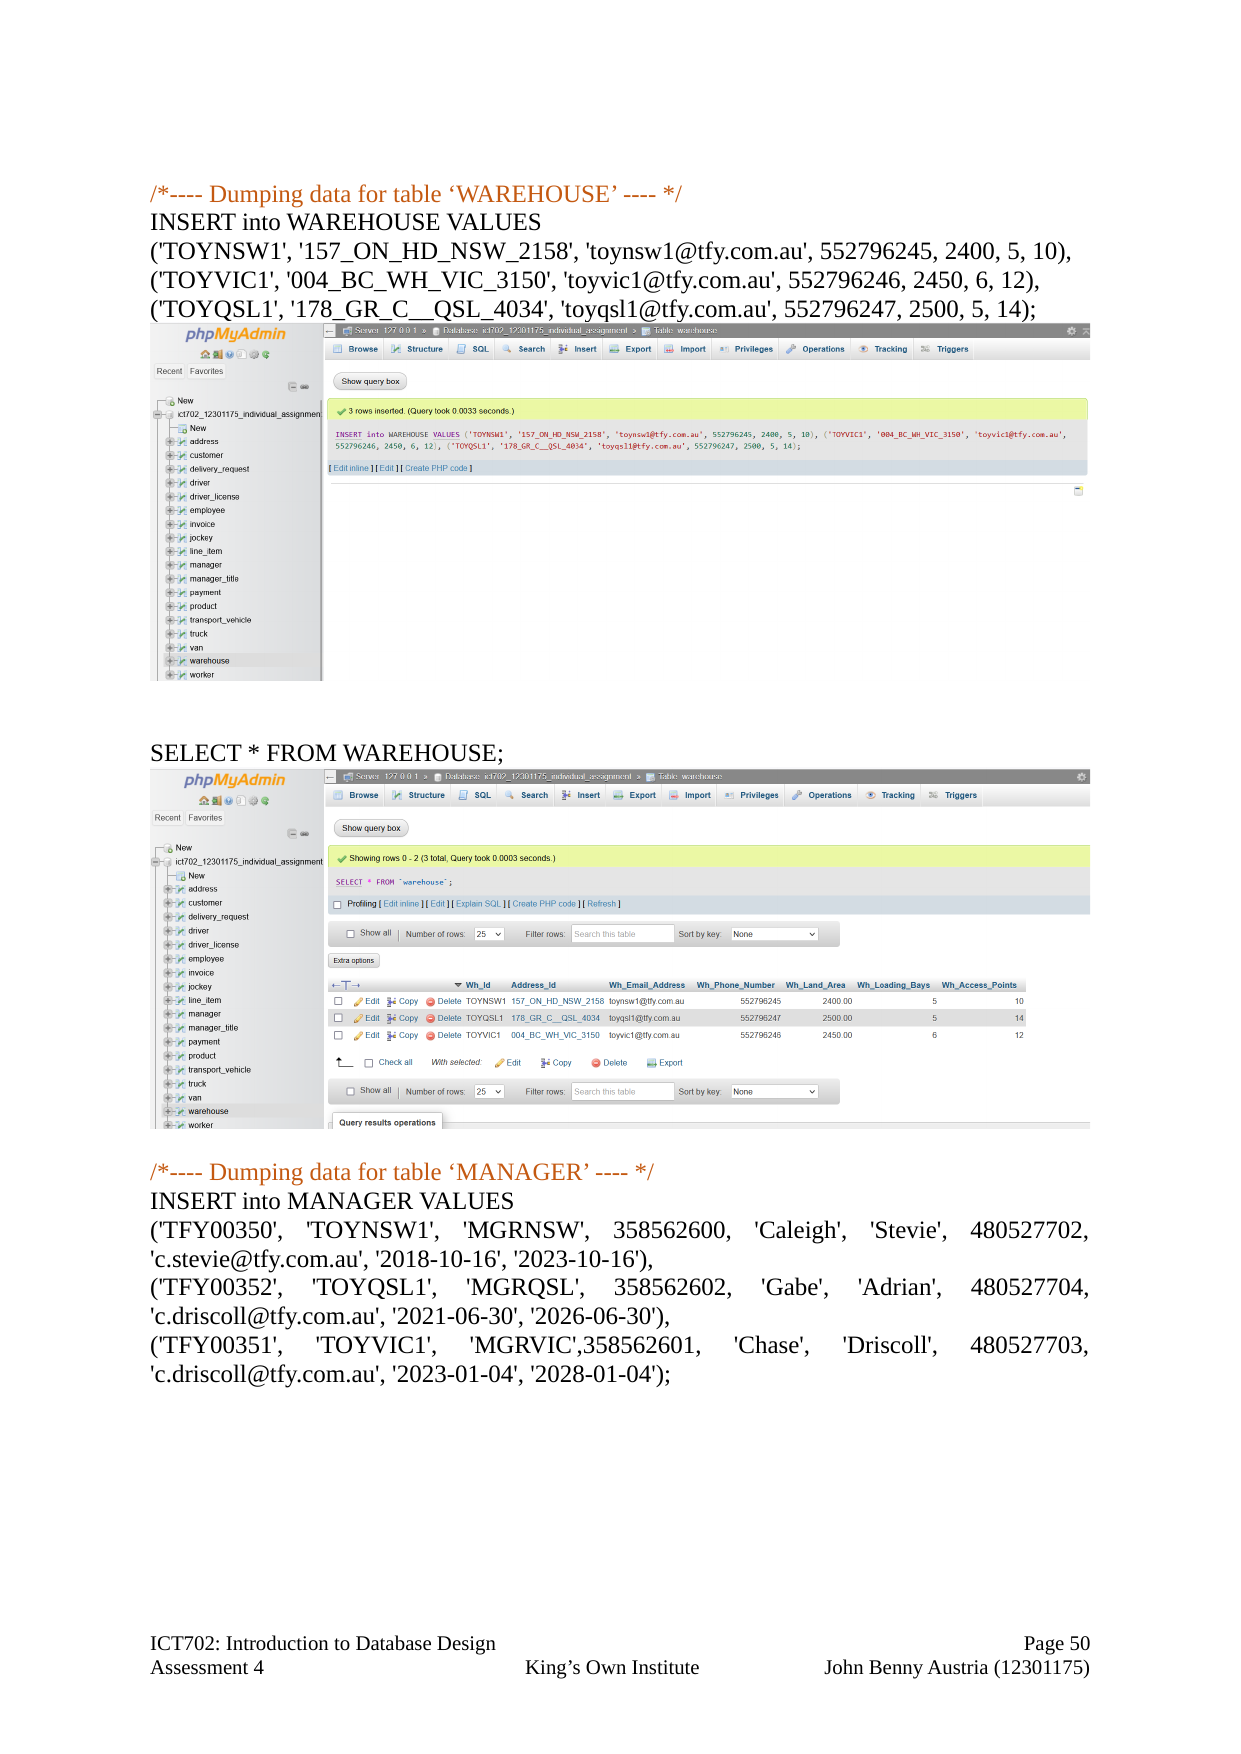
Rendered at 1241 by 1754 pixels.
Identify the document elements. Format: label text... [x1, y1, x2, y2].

text /*---- Dumping data for table ‘MANAGER’ ---- */ [150, 1157, 1090, 1186]
text ('TFY00352', 'TOYQSL1', 'MGRQSL', 358562602, 'Gabe', 'Adrian', 480527704, 'c.driscoll@tfy.com.au', '2021-06-30', '2026-06-30'), [150, 1272, 1090, 1330]
picture [150, 322, 1091, 681]
text ('TFY00351', 'TOYVIC1', 'MGRVIC',358562601, 'Chase', 'Driscoll', 480527703, 'c.driscoll@tfy.com.au', '2023-01-04', '2028-01-04'); [150, 1330, 1090, 1387]
text ('TOYQSL1', '178_GR_C__QSL_4034', 'toyqsl1@tfy.com.au', 552796247, 2500, 5, 14); [150, 294, 1090, 322]
text SELECT * FROM WAREHOUSE; [150, 738, 1090, 767]
text ('TFY00350', 'TOYNSW1', 'MGRNSW', 358562600, 'Caleigh', 'Stevie', 480527702, 'c.stevie@tfy.com.au', '2018-10-16', '2023-10-16'), [150, 1215, 1090, 1272]
text ('TOYNSW1', '157_ON_HD_NSW_2158', 'toynsw1@tfy.com.au', 552796245, 2400, 5, 10), [150, 236, 1090, 265]
text INSERT into WAREHOUSE VALUES [150, 207, 1090, 236]
text INSERT into MANAGER VALUES [150, 1186, 1090, 1215]
picture [150, 767, 1091, 1129]
text ('TOYVIC1', '004_BC_WH_VIC_3150', 'toyvic1@tfy.com.au', 552796246, 2450, 6, 12), [150, 265, 1090, 294]
text /*---- Dumping data for table ‘WAREHOUSE’ ---- */ [150, 179, 1090, 207]
